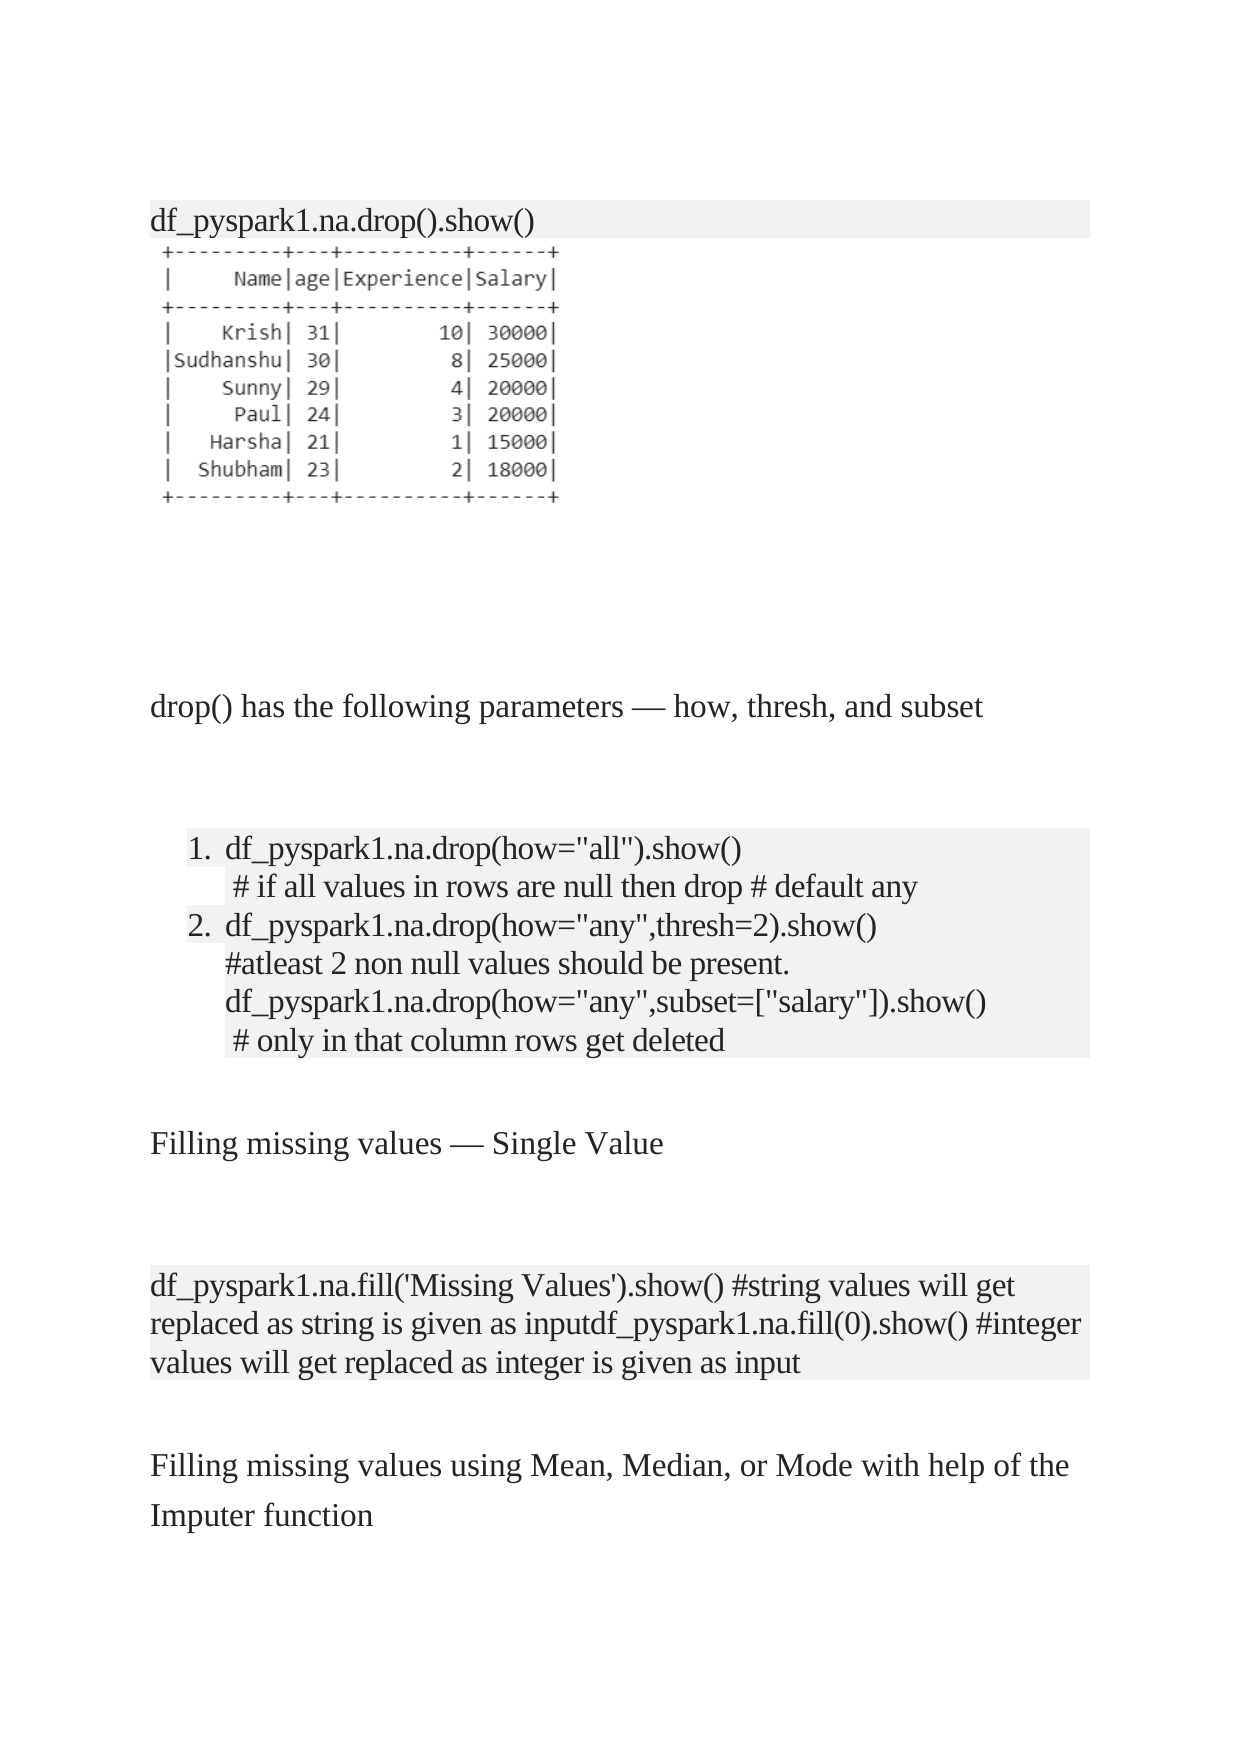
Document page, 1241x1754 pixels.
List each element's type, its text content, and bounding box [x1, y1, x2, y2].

text Filling missing values using Mean, Median, or Mode with help of the Imputer function [150, 1434, 1090, 1534]
list # if all values in rows are null then drop # default any [225, 867, 1090, 905]
list df_pyspark1.na.drop(how="any",thresh=2).show() [187, 905, 1090, 943]
list df_pyspark1.na.drop(how="all").show() [187, 828, 1090, 867]
text drop() has the following parameters — how, thresh, and subset [150, 675, 1090, 725]
list #atleast 2 non null values should be present. df_pyspark1.na.drop(how="any",subset=["salary"]).show() [225, 943, 1090, 1020]
picture [150, 238, 1091, 518]
text df_pyspark1.na.fill('Missing Values').show() #string values will get replaced as string is given as inputdf_pyspark1.na.fill(0).show() #integer values will get replaced as integer is given as input [150, 1265, 1090, 1380]
text df_pyspark1.na.drop().show() [150, 200, 1090, 238]
text Filling missing values — Single Value [150, 1112, 1090, 1162]
list # only in that column rows get deleted [225, 1020, 1090, 1058]
